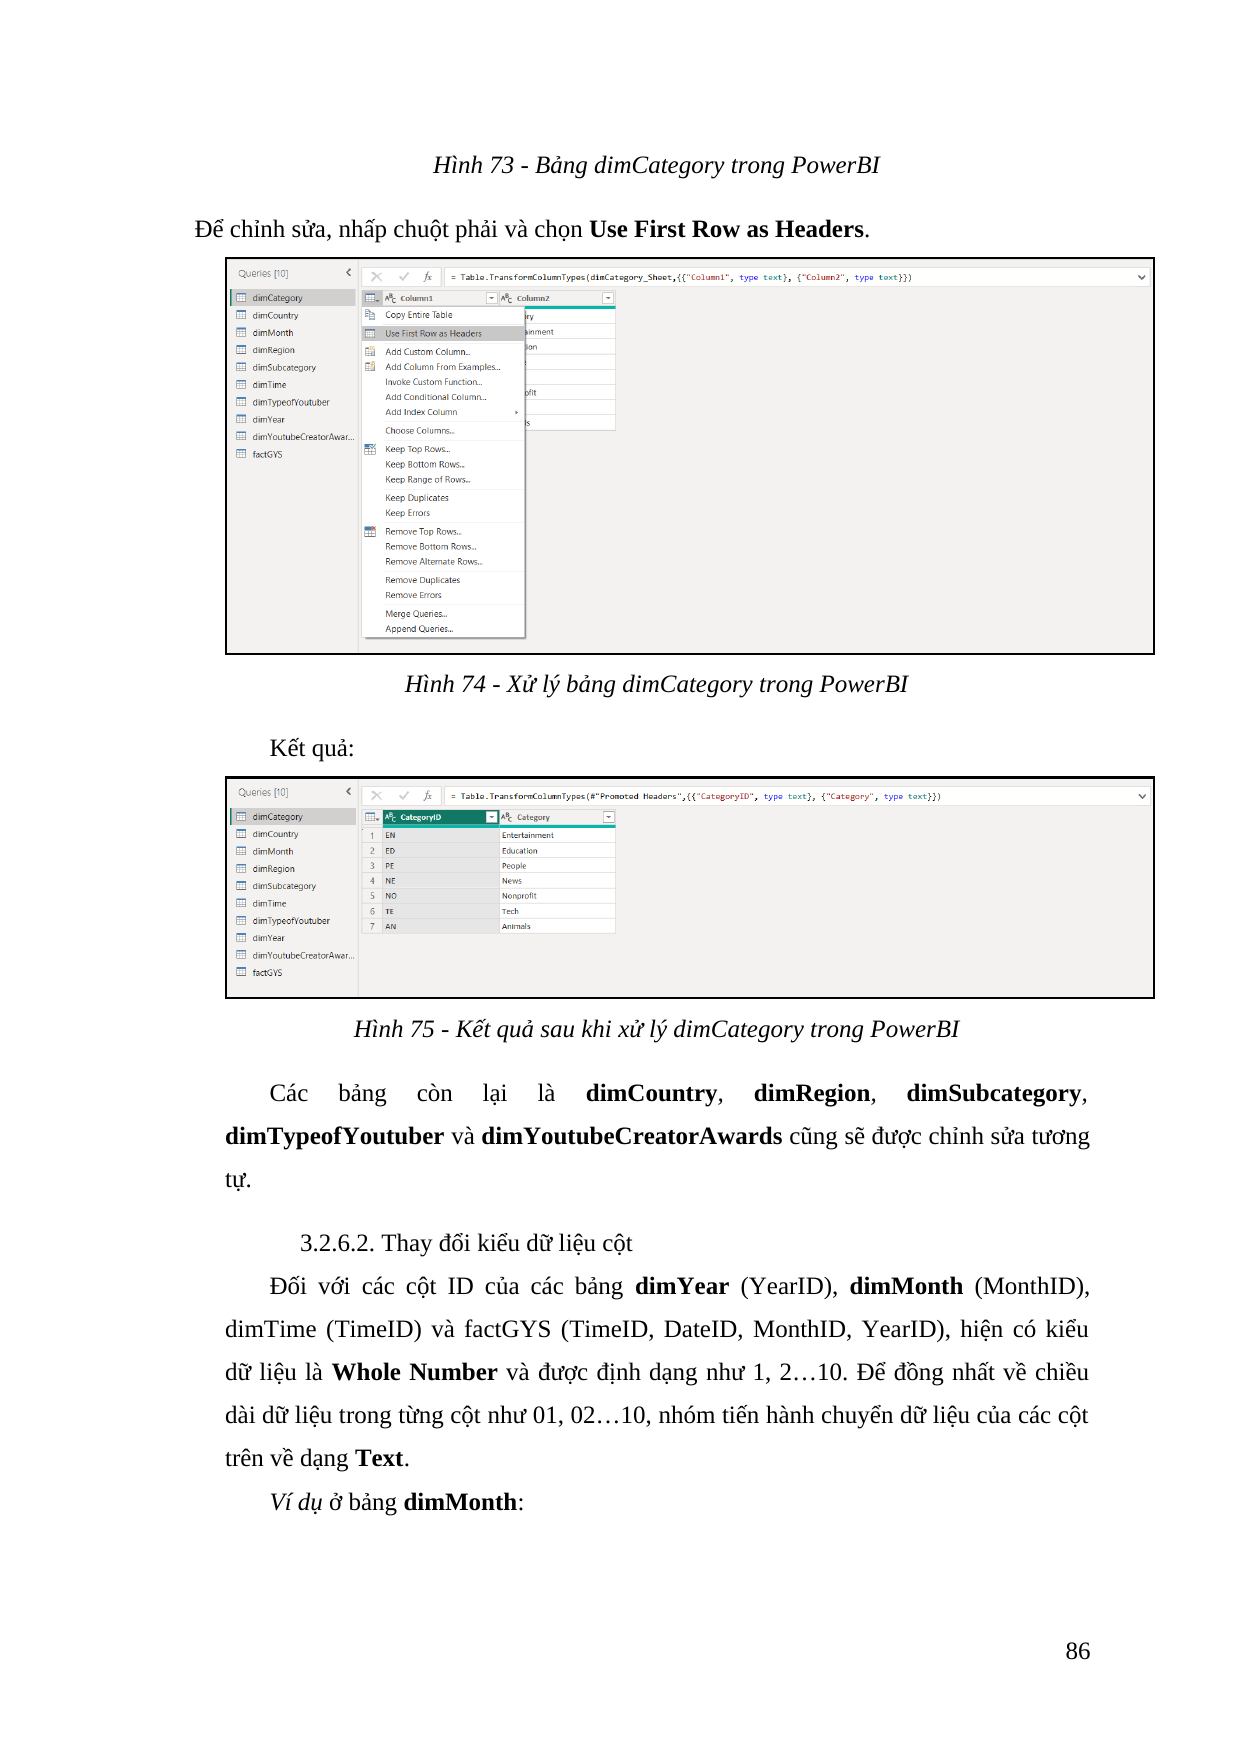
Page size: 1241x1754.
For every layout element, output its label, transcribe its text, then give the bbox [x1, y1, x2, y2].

text Kết quả: [225, 733, 1090, 762]
picture [227, 779, 1153, 997]
text Đối với các cột ID của các bảng dimYear (YearID), dimMonth (MonthID), dimTime (TimeID) và factGYS (TimeID, DateID, MonthID, YearID), hiện có kiểu dữ liệu là Whole Number và được định dạng như 1, 2…10. Để đồng nhất về chiều dài dữ liệu trong từng cột như 01, 02…10, nhóm tiến hành chuyển dữ liệu của các cột trên về dạng Text. [225, 1271, 1090, 1472]
text Các bảng còn lại là dimCountry, dimRegion, dimSubcategory, dimTypeofYoutuber và dimYoutubeCreatorAwards cũng sẽ được chỉnh sửa tương tự. [225, 1078, 1090, 1193]
picture [227, 259, 1153, 653]
subtitle 3.2.6.2. Thay đổi kiểu dữ liệu cột [225, 1228, 1090, 1257]
text Để chỉnh sửa, nhấp chuột phải và chọn Use First Row as Headers. [194, 214, 1090, 243]
text Hình 75 - Kết quả sau khi xử lý dimCategory trong PowerBI [225, 1014, 1090, 1042]
text Hình 73 - Bảng dimCategory trong PowerBI [225, 150, 1090, 179]
text Hình 74 - Xử lý bảng dimCategory trong PowerBI [225, 669, 1090, 698]
text Ví dụ ở bảng dimMonth: [225, 1487, 1090, 1515]
